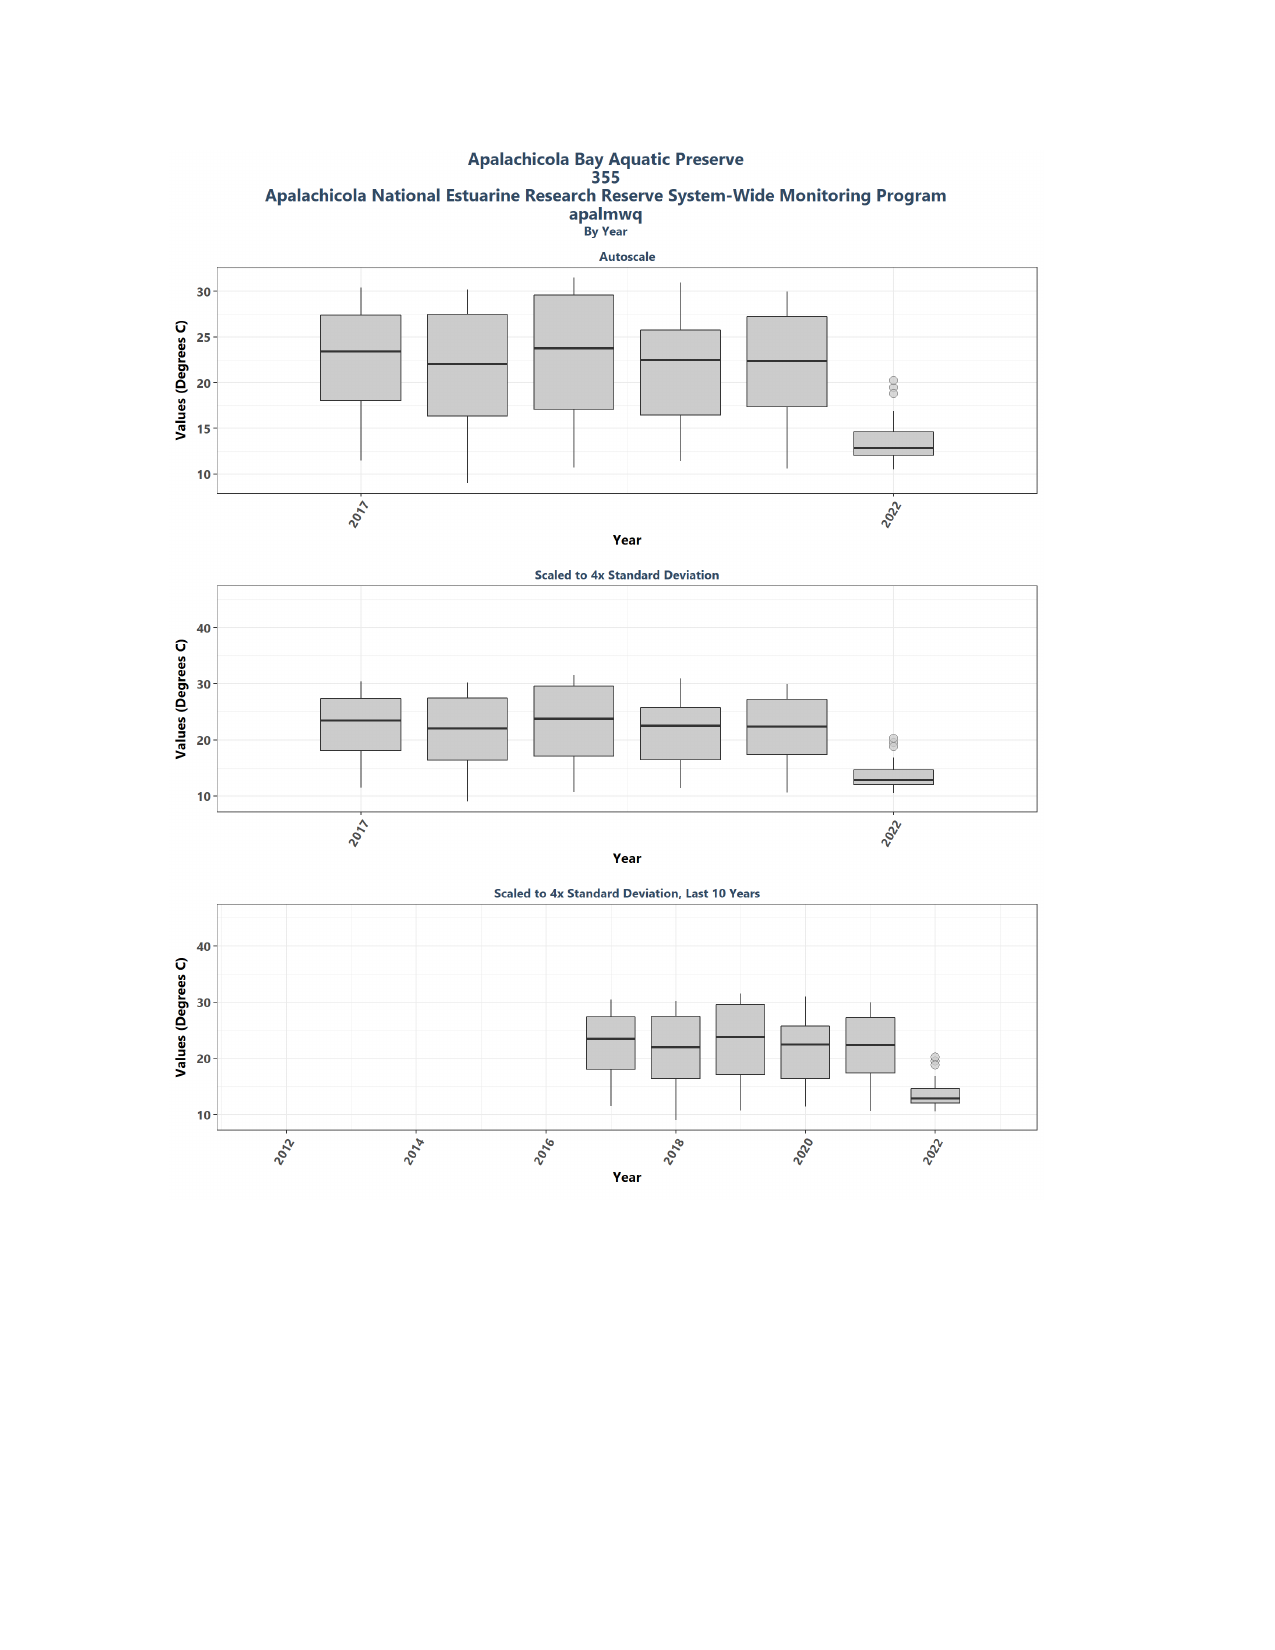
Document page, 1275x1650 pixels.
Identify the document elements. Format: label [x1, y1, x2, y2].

picture [168, 150, 1044, 1200]
